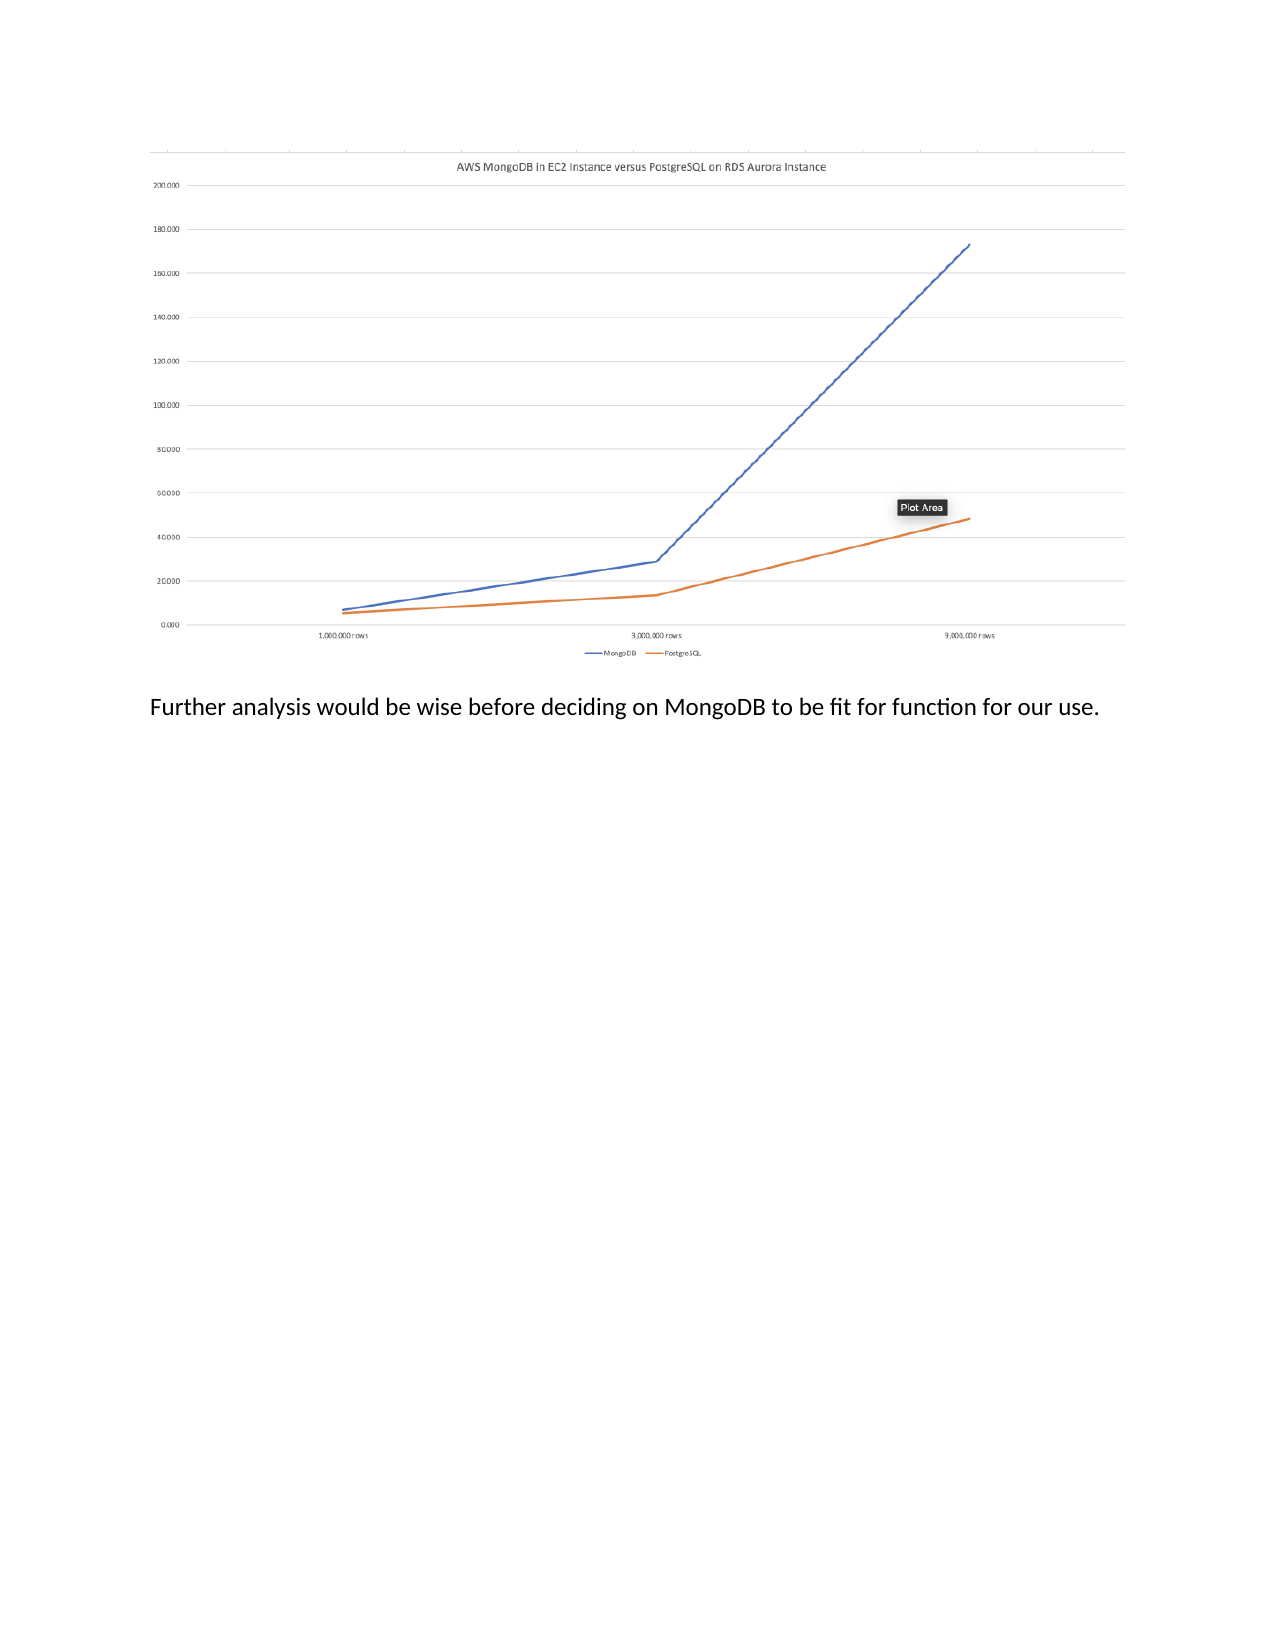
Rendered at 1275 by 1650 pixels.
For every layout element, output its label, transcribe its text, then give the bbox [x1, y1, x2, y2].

text Further analysis would be wise before deciding on MongoDB to be fit for function for our use. [150, 691, 1125, 721]
picture [150, 150, 1125, 661]
